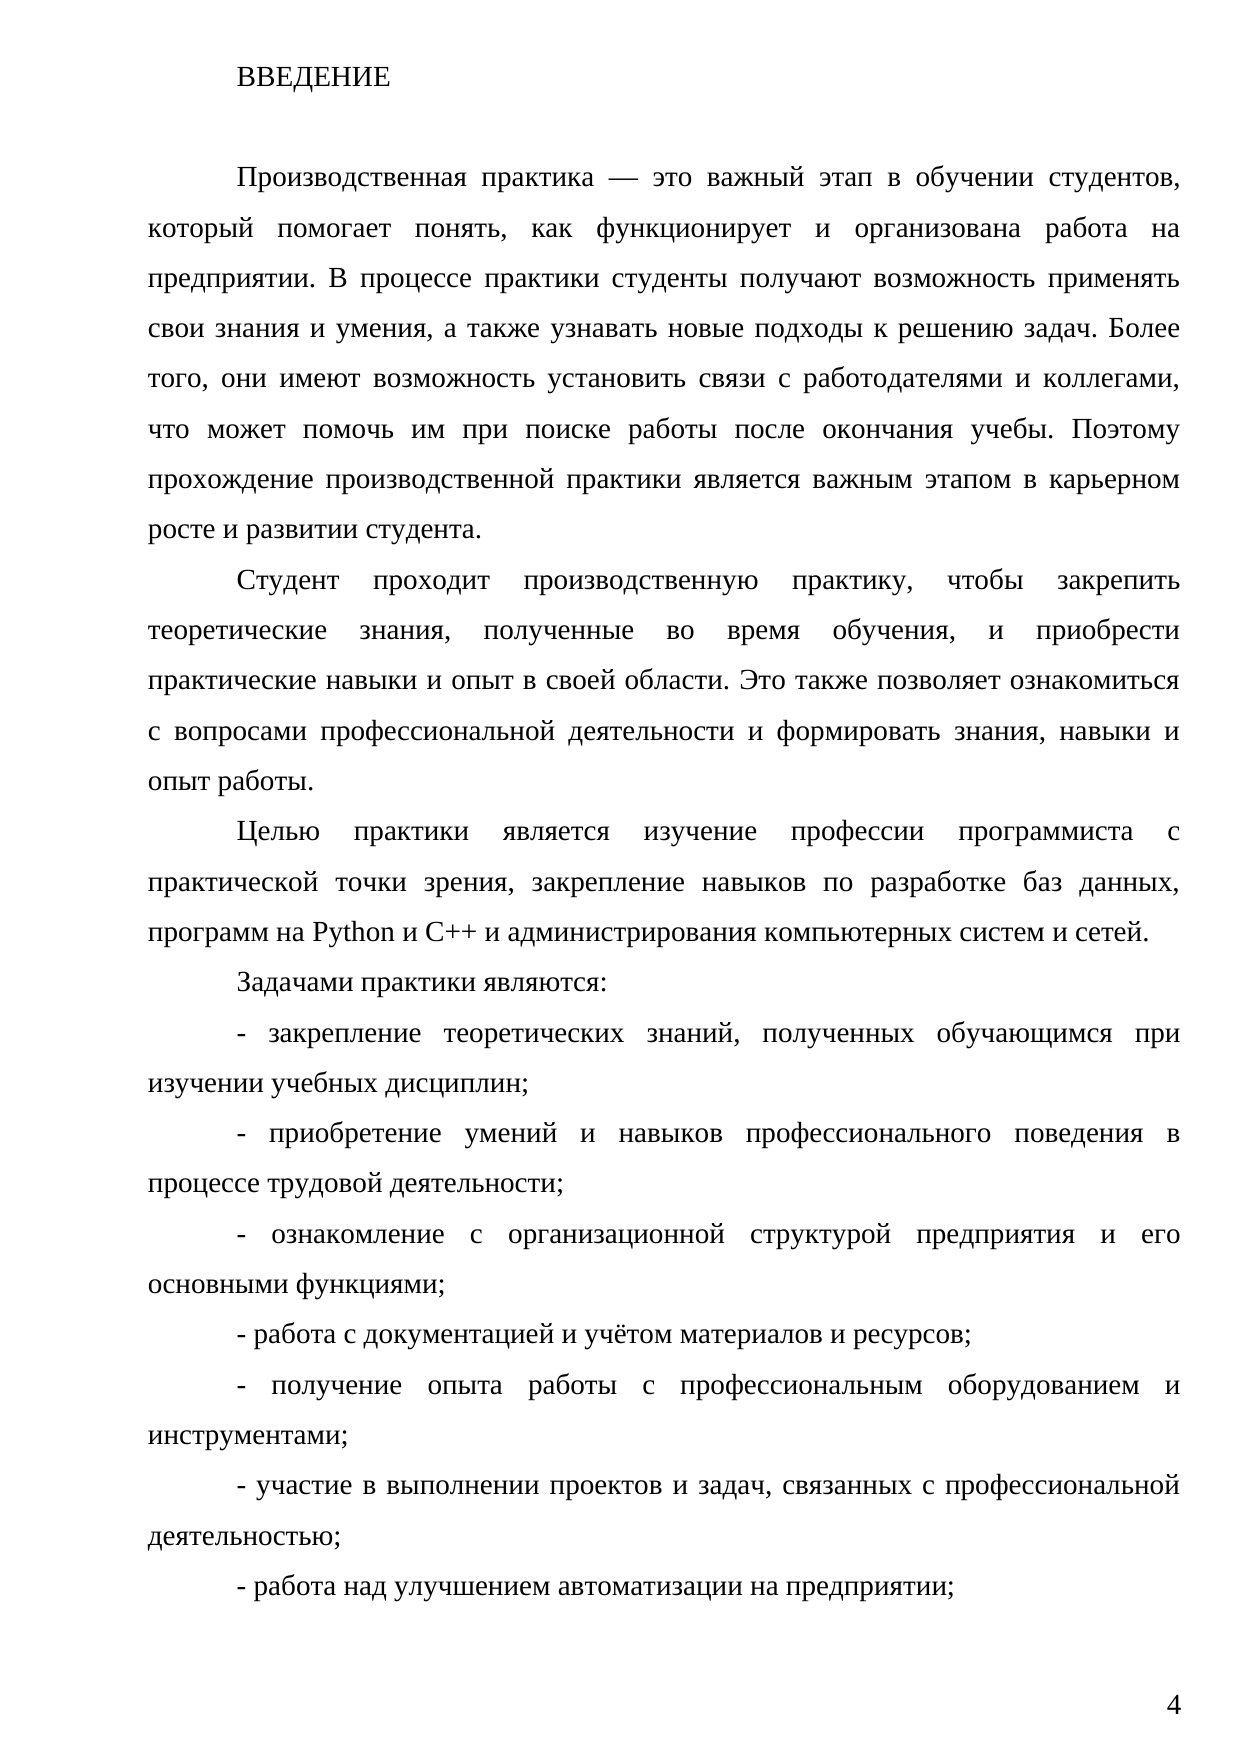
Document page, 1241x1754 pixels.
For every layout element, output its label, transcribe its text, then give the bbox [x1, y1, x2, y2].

text - работа с документацией и учётом материалов и ресурсов; [148, 1317, 1181, 1350]
text - получение опыта работы с профессиональным оборудованием и инструментами; [148, 1367, 1181, 1451]
text - приобретение умений и навыков профессионального поведения в процессе трудовой деятельности; [148, 1115, 1181, 1199]
text - участие в выполнении проектов и задач, связанных с профессиональной деятельностью; [148, 1467, 1181, 1551]
text Производственная практика — это важный этап в обучении студентов, который помогает понять, как функционирует и организована работа на предприятии. В процессе практики студенты получают возможность применять свои знания и умения, а также узнавать новые подходы к решению задач. Более того, они имеют возможность установить связи с работодателями и коллегами, что может помочь им при поиске работы после окончания учебы. Поэтому прохождение производственной практики является важным этапом в карьерном росте и развитии студента. [148, 159, 1181, 545]
text Целью практики является изучение профессии программиста с практической точки зрения, закрепление навыков по разработке баз данных, программ на Python и C++ и администрирования компьютерных систем и сетей. [148, 813, 1181, 948]
text Задачами практики являются: [148, 964, 1181, 998]
text Студент проходит производственную практику, чтобы закрепить теоретические знания, полученные во время обучения, и приобрести практические навыки и опыт в своей области. Это также позволяет ознакомиться с вопросами профессиональной деятельности и формировать знания, навыки и опыт работы. [148, 562, 1181, 797]
text ВВЕДЕНИЕ [148, 59, 1181, 93]
text - ознакомление с организационной структурой предприятия и его основными функциями; [148, 1216, 1181, 1300]
text - закрепление теоретических знаний, полученных обучающимся при изучении учебных дисциплин; [148, 1015, 1181, 1098]
text - работа над улучшением автоматизации на предприятии; [148, 1568, 1181, 1602]
